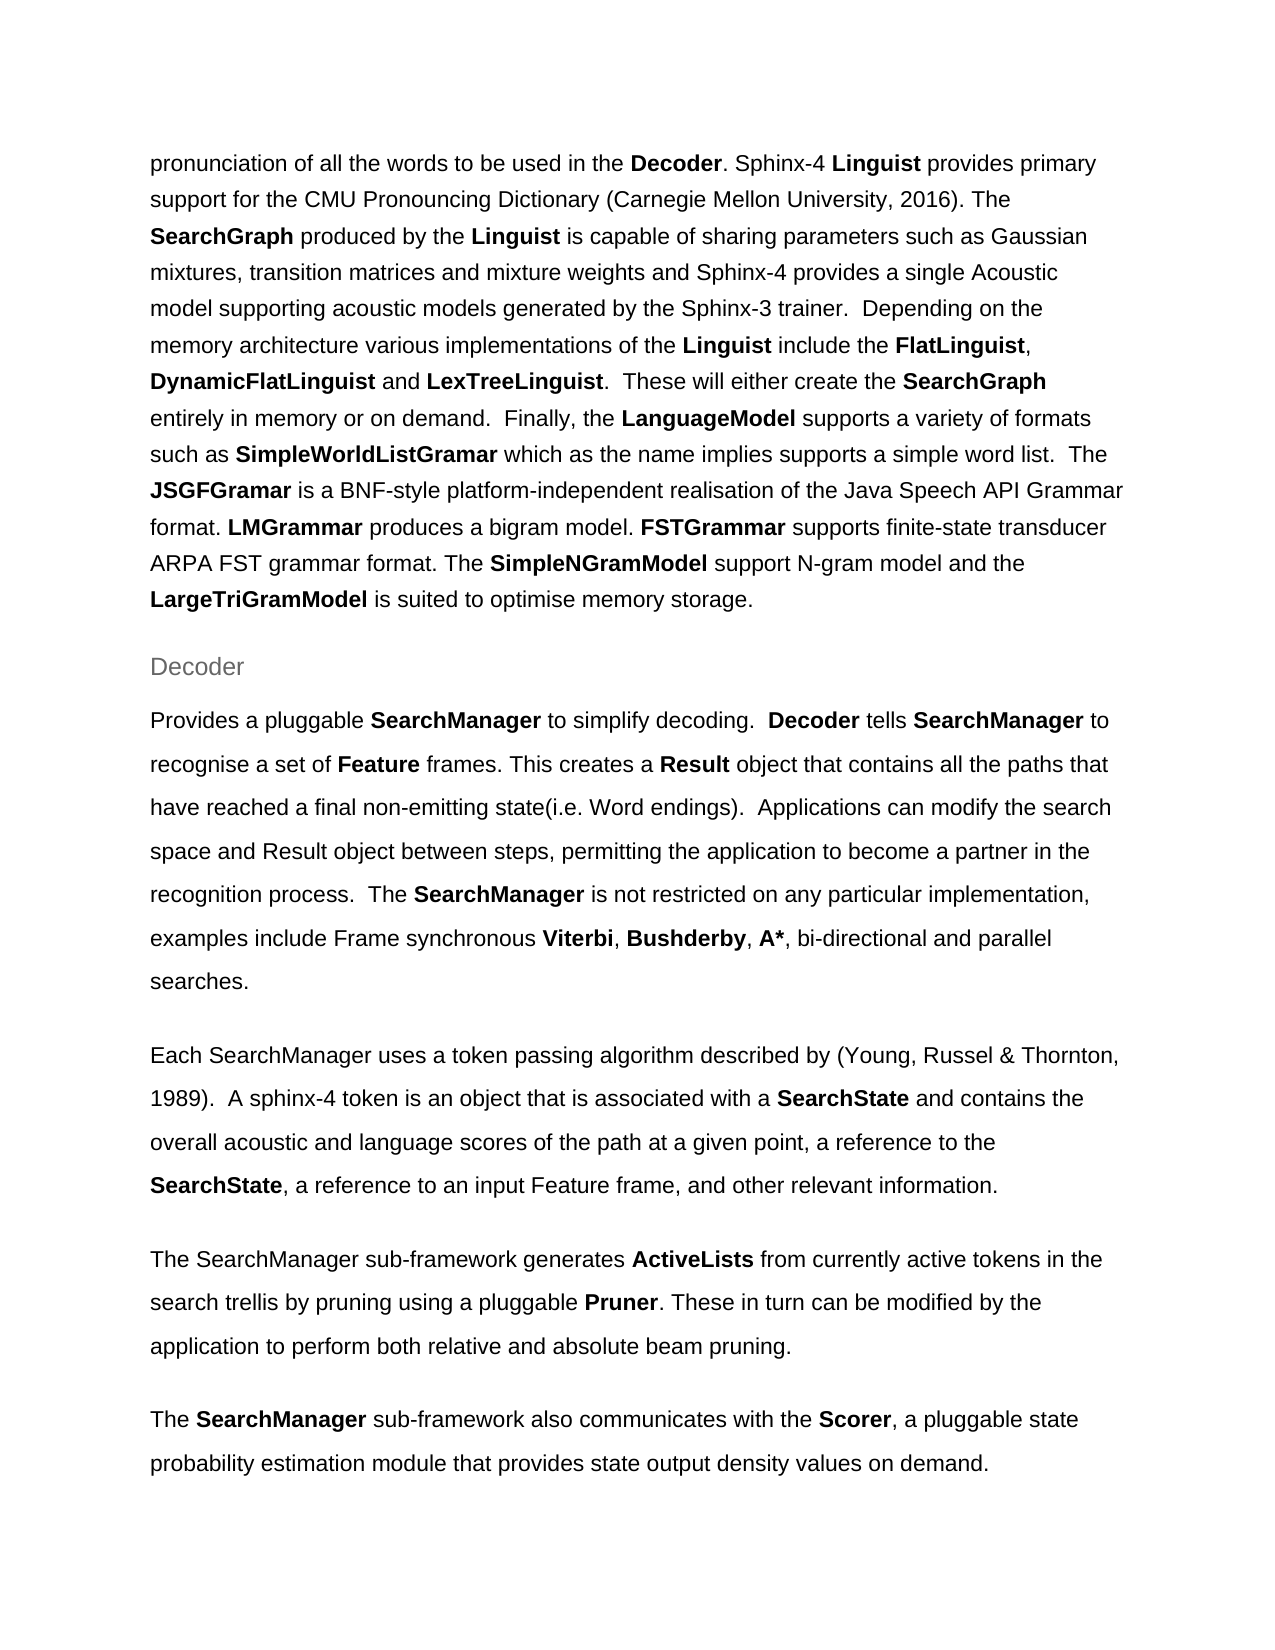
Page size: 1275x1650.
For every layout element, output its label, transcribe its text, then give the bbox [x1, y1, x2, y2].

text Each SearchManager uses a token passing algorithm described by (Young, Russel & Thornton, 1989). A sphinx-4 token is an object that is associated with a SearchState and contains the overall acoustic and language scores of the path at a given point, a reference to the SearchState, a reference to an input Feature frame, and other relevant information. [150, 1042, 1125, 1198]
text The SearchManager sub-framework also communicates with the Scorer, a pluggable state probability estimation module that provides state output density values on demand. [150, 1406, 1125, 1476]
text The SearchManager sub-framework generates ActiveLists from currently active tokens in the search trellis by pruning using a pluggable Pruner. These in turn can be modified by the application to perform both relative and absolute beam pruning. [150, 1246, 1125, 1359]
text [150, 150, 1125, 613]
text Provides a pluggable SearchManager to simplify decoding. Decoder tells SearchManager to recognise a set of Feature frames. This creates a Result object that contains all the paths that have reached a final non-emitting state(i.e. Word endings). Applications can modify the search space and Result object between steps, permitting the application to become a partner in the recognition process. The SearchManager is not restricted on any particular implementation, examples include Frame synchronous Viterbi, Bushderby, A*, bi-directional and parallel searches. [150, 707, 1125, 994]
subtitle Decoder [150, 652, 1125, 681]
